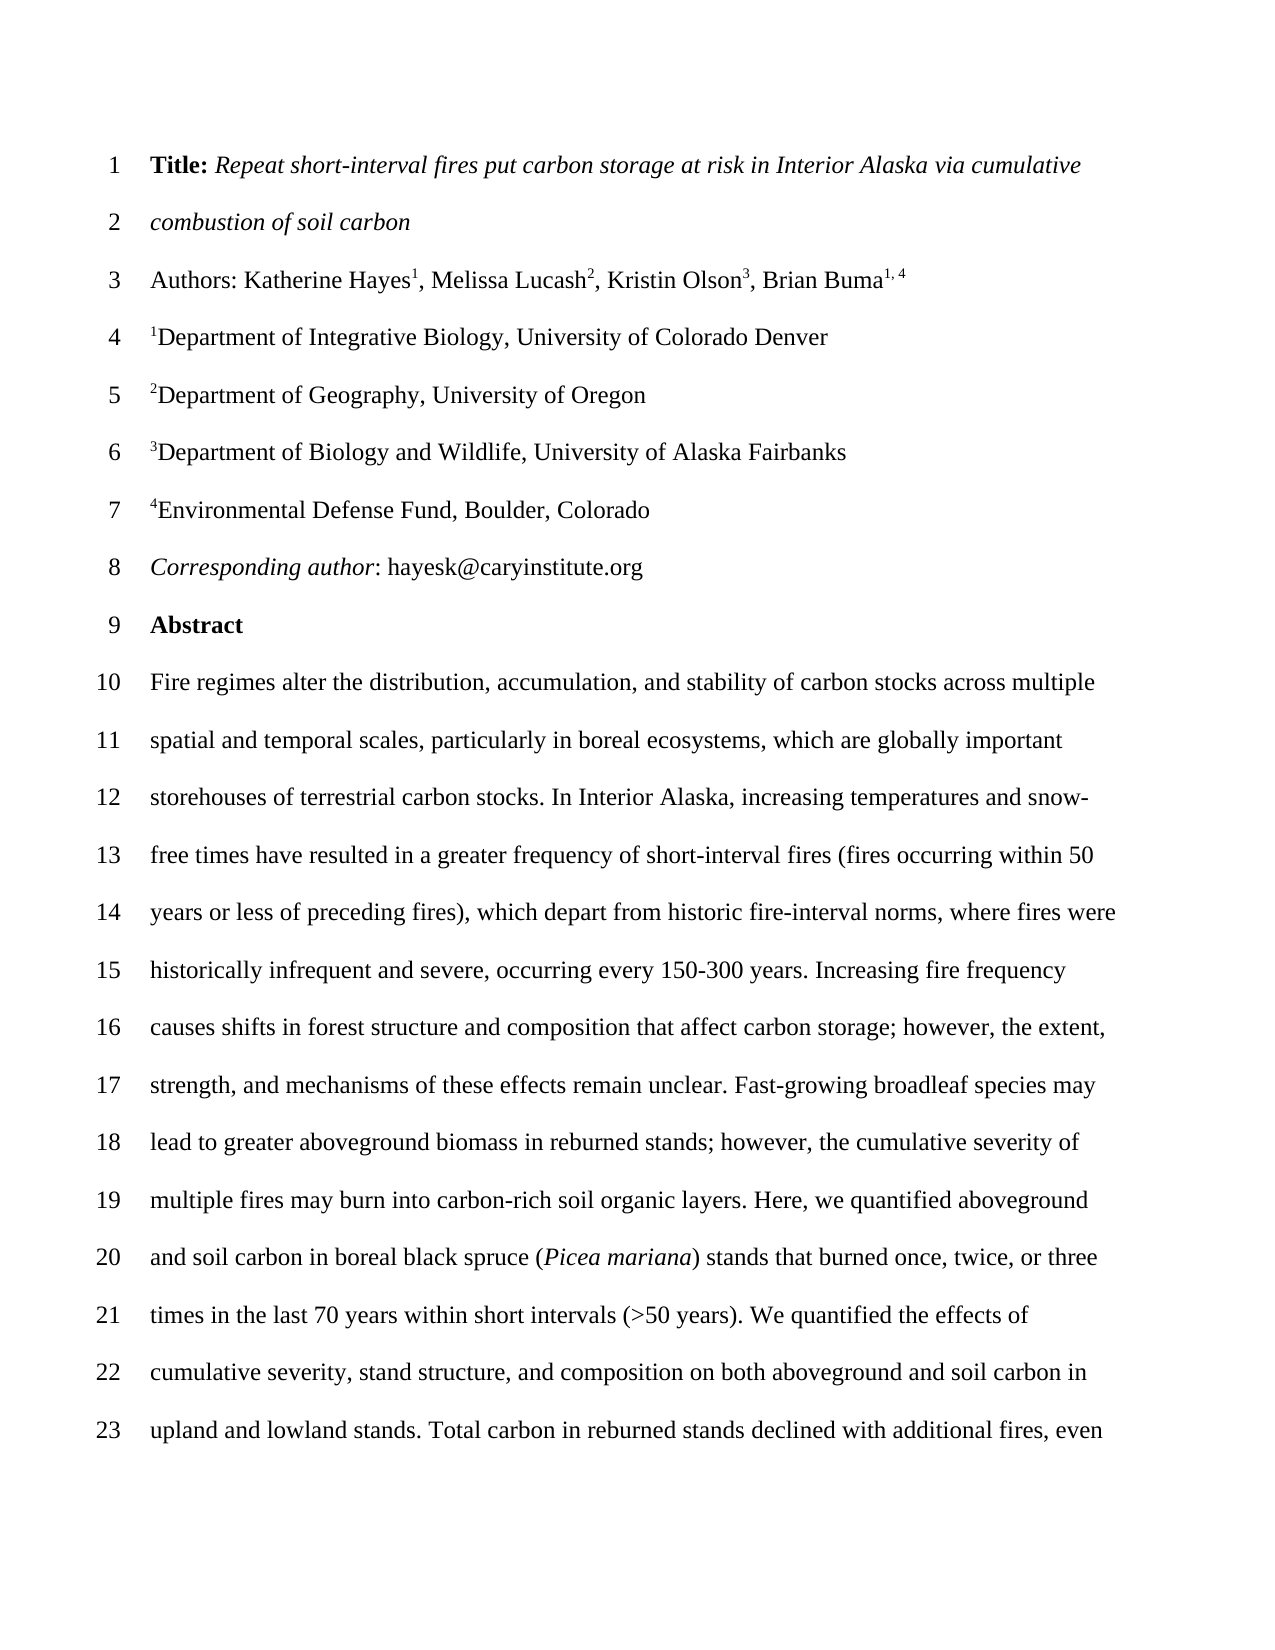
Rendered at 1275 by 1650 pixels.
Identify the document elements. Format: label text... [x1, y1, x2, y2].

text 3Department of Biology and Wildlife, University of Alaska Fairbanks [150, 437, 1125, 466]
text Authors: Katherine Hayes1, Melissa Lucash2, Kristin Olson3, Brian Buma1, 4 [150, 265, 1125, 294]
text Title: Repeat short-interval fires put carbon storage at risk in Interior Alaska via cumulative combustion of soil carbon [150, 150, 1125, 236]
text 1Department of Integrative Biology, University of Colorado Denver [150, 322, 1125, 351]
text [150, 667, 1125, 1444]
text Corresponding author: hayesk@caryinstitute.org [150, 552, 1125, 581]
text 2Department of Geography, University of Oregon [150, 380, 1125, 409]
text 4Environmental Defense Fund, Boulder, Colorado [150, 495, 1125, 524]
text Abstract [150, 610, 1125, 639]
